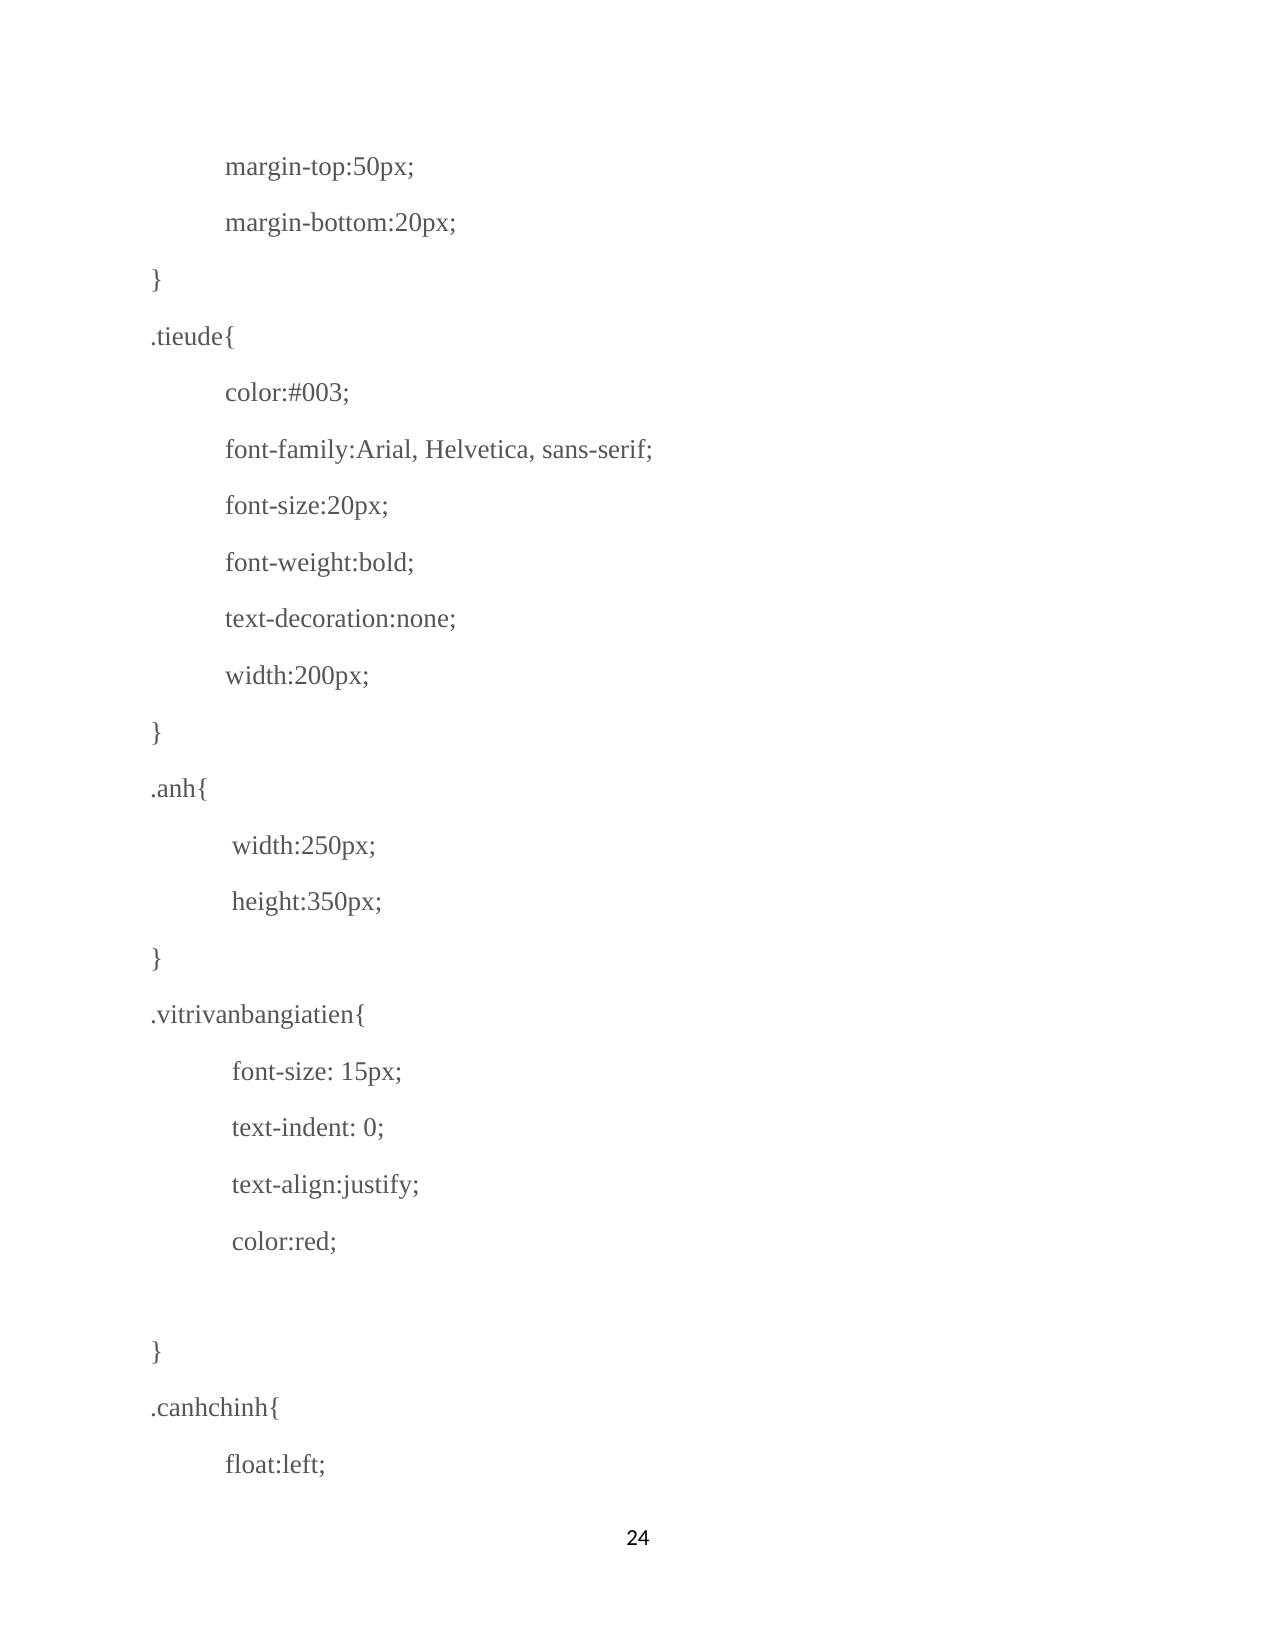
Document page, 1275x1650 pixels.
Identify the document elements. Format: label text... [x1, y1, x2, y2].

text color:red; [150, 1225, 1125, 1256]
text } [150, 1335, 1125, 1366]
text width:200px; [150, 659, 1125, 690]
text } [150, 263, 1125, 294]
text font-size:20px; [150, 489, 1125, 521]
text height:350px; [150, 885, 1125, 916]
text margin-top:50px; [150, 150, 1125, 181]
text color:#003; [150, 376, 1125, 407]
text font-family:Arial, Helvetica, sans-serif; [150, 433, 1125, 464]
text .canhchinh{ [150, 1391, 1125, 1422]
text text-indent: 0; [150, 1112, 1125, 1143]
text width:250px; [150, 829, 1125, 860]
text .anh{ [150, 772, 1125, 803]
text .vitrivanbangiatien{ [150, 998, 1125, 1029]
text } [150, 716, 1125, 747]
text text-align:justify; [150, 1168, 1125, 1199]
text } [150, 942, 1125, 973]
text text-decoration:none; [150, 602, 1125, 634]
text .tieude{ [150, 320, 1125, 351]
text float:left; [150, 1448, 1125, 1479]
text font-weight:bold; [150, 546, 1125, 577]
text font-size: 15px; [150, 1055, 1125, 1086]
text margin-bottom:20px; [150, 207, 1125, 238]
